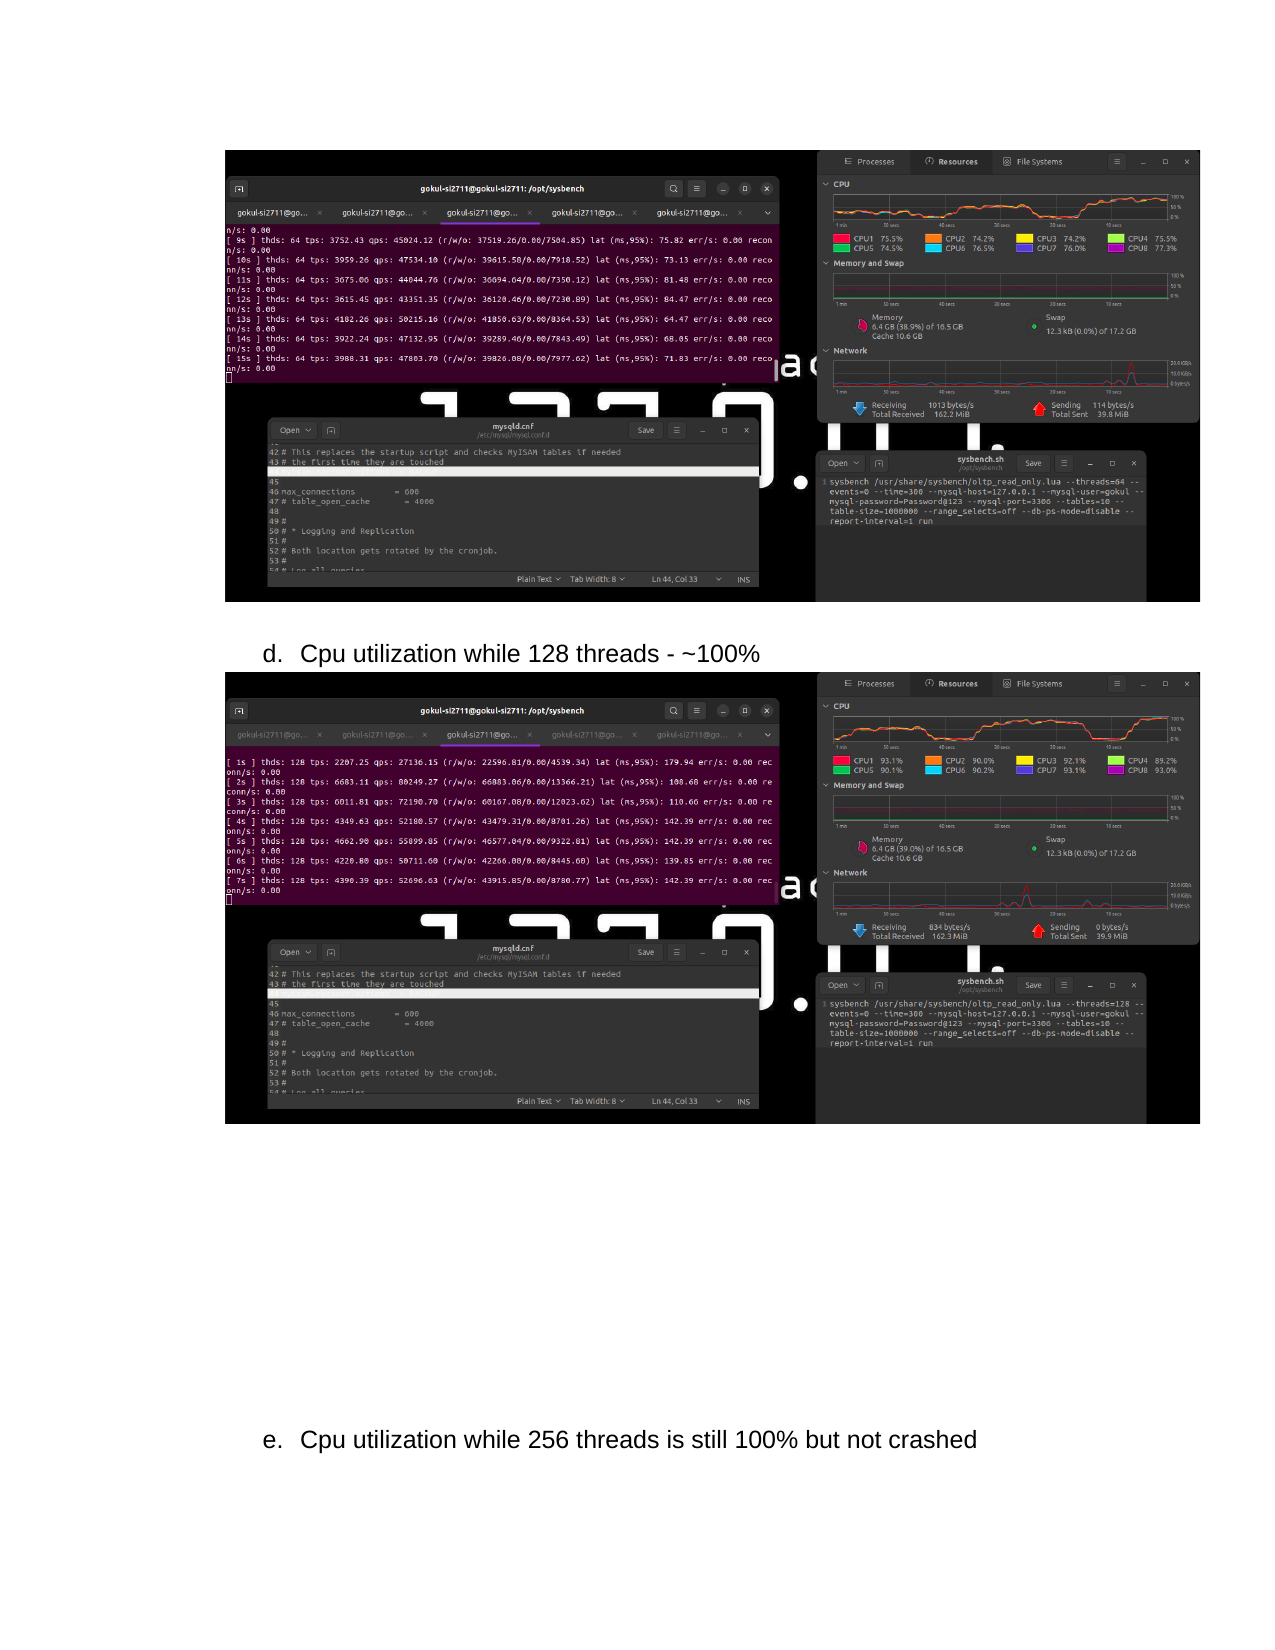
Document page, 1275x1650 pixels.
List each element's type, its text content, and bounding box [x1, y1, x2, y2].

picture [225, 150, 1200, 602]
list Cpu utilization while 128 threads - ~100% [262, 639, 1125, 668]
list Cpu utilization while 256 threads is still 100% but not crashed [262, 1425, 1125, 1454]
picture [225, 672, 1200, 1124]
